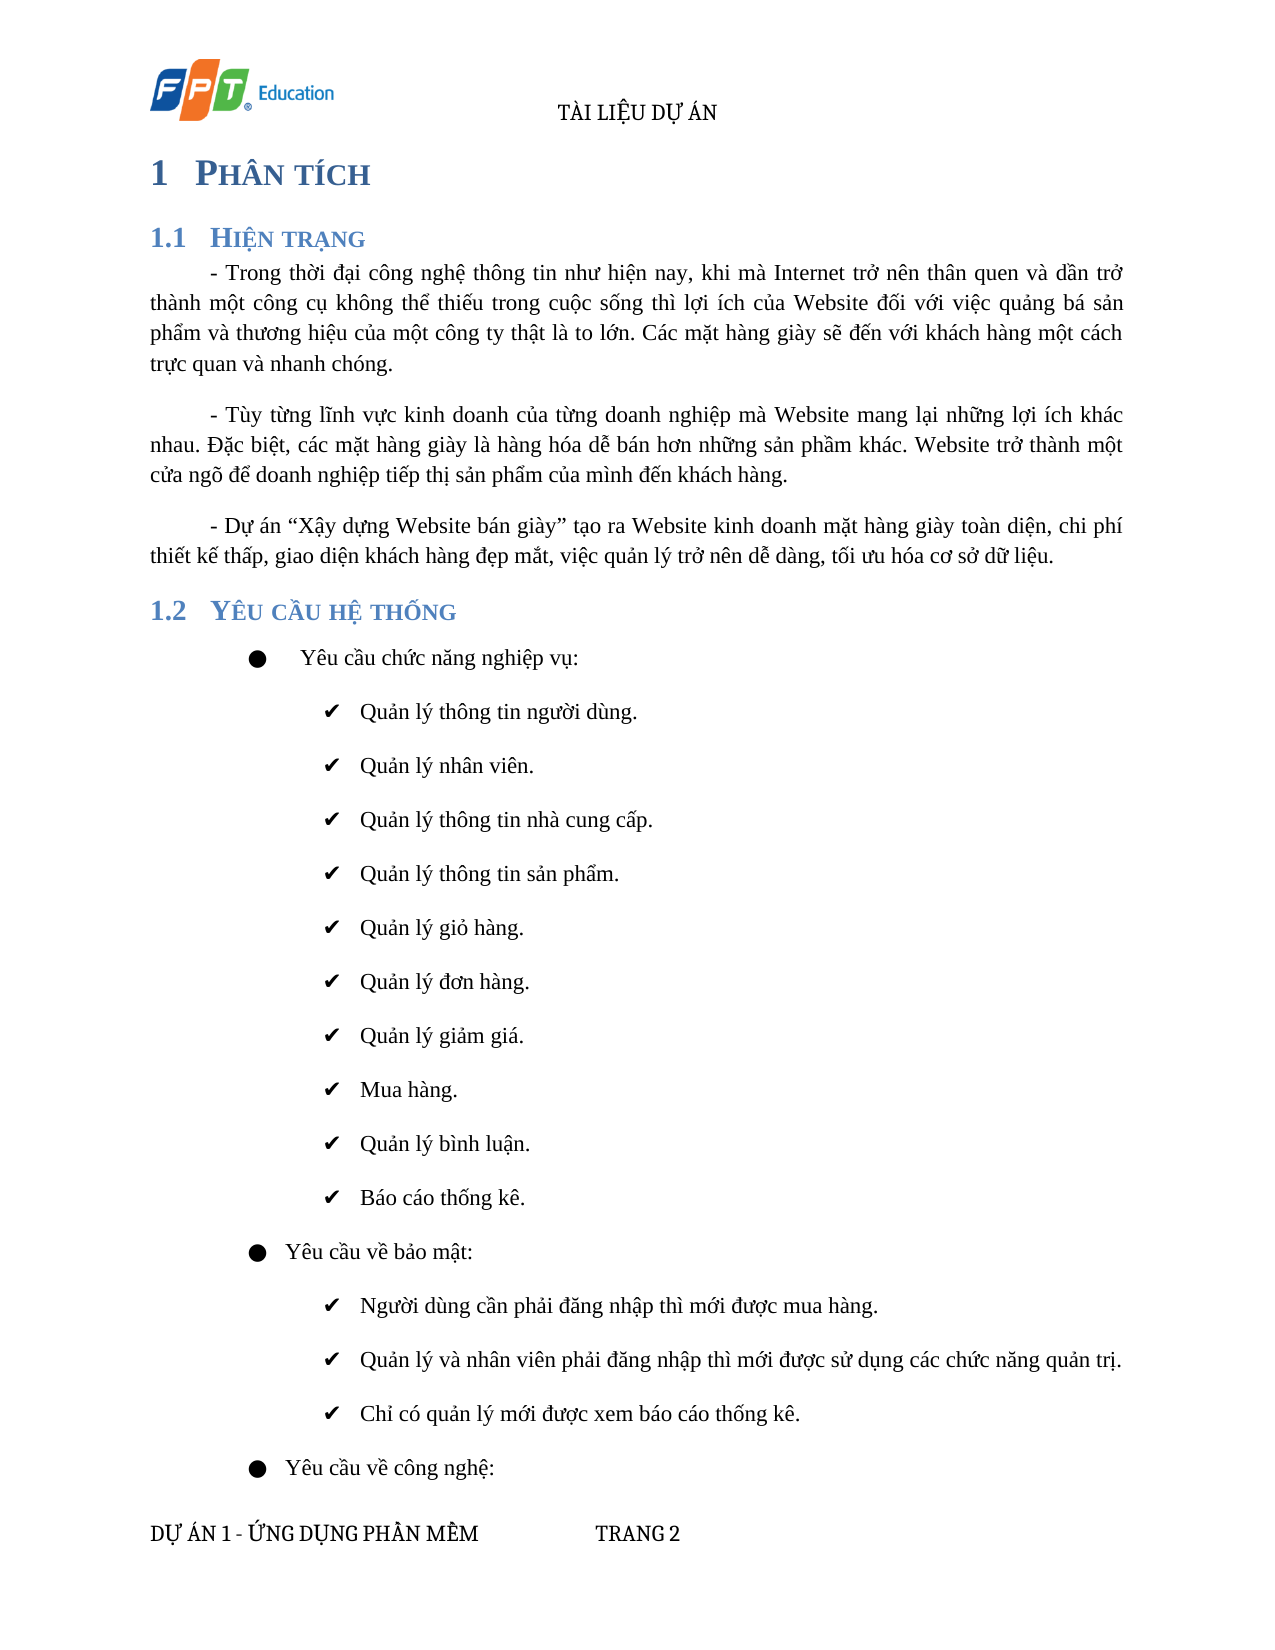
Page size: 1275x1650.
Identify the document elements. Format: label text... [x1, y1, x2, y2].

picture [150, 59, 336, 121]
list Quản lý bình luận. [322, 1117, 1125, 1164]
list Mua hàng. [322, 1063, 1125, 1111]
list Quản lý và nhân viên phải đăng nhập thì mới được sử dụng các chức năng quản trị. [322, 1333, 1125, 1380]
list Quản lý thông tin sản phẩm. [322, 848, 1125, 895]
list Quản lý giỏ hàng. [322, 902, 1125, 949]
text - Dự án “Xậy dựng Website bán giày” tạo ra Website kinh doanh mặt hàng giày toàn diện, chi phí thiết kế thấp, giao diện khách hàng đẹp mắt, việc quản lý trở nên dễ dàng, tối ưu hóa cơ sở dữ liệu. [150, 512, 1125, 569]
list Quản lý thông tin người dùng. [322, 686, 1125, 733]
list Quản lý giảm giá. [322, 1009, 1125, 1057]
list Quản lý đơn hàng. [322, 956, 1125, 1003]
list Quản lý nhân viên. [322, 740, 1125, 787]
text - Tùy từng lĩnh vực kinh doanh của từng doanh nghiệp mà Website mang lại những lợi ích khác nhau. Đặc biệt, các mặt hàng giày là hàng hóa dễ bán hơn những sản phầm khác. Website trở thành một cửa ngõ để doanh nghiệp tiếp thị sản phẩm của mình đến khách hàng. [150, 401, 1125, 487]
list Người dùng cần phải đăng nhập thì mới được mua hàng. [322, 1279, 1125, 1326]
subtitle Yêu cầu hệ thống [150, 593, 1125, 627]
subtitle Phân tích [150, 150, 1125, 193]
list Yêu cầu chức năng nghiệp vụ: [247, 632, 1125, 679]
text - Trong thời đại công nghệ thông tin như hiện nay, khi mà Internet trở nên thân quen và dần trở thành một công cụ không thể thiếu trong cuộc sống thì lợi ích của Website đối với việc quảng bá sản phẩm và thương hiệu của một công ty thật là to lớn. Các mặt hàng giày sẽ đến với khách hàng một cách trực quan và nhanh chóng. [150, 259, 1125, 376]
list Quản lý thông tin nhà cung cấp. [322, 794, 1125, 841]
subtitle Hiện trạng [150, 220, 1125, 254]
list Báo cáo thống kê. [322, 1171, 1125, 1218]
list Yêu cầu về bảo mật: [247, 1225, 1125, 1272]
list Chỉ có quản lý mới được xem báo cáo thống kê. [322, 1387, 1125, 1434]
list Yêu cầu về công nghệ: [247, 1441, 1125, 1488]
